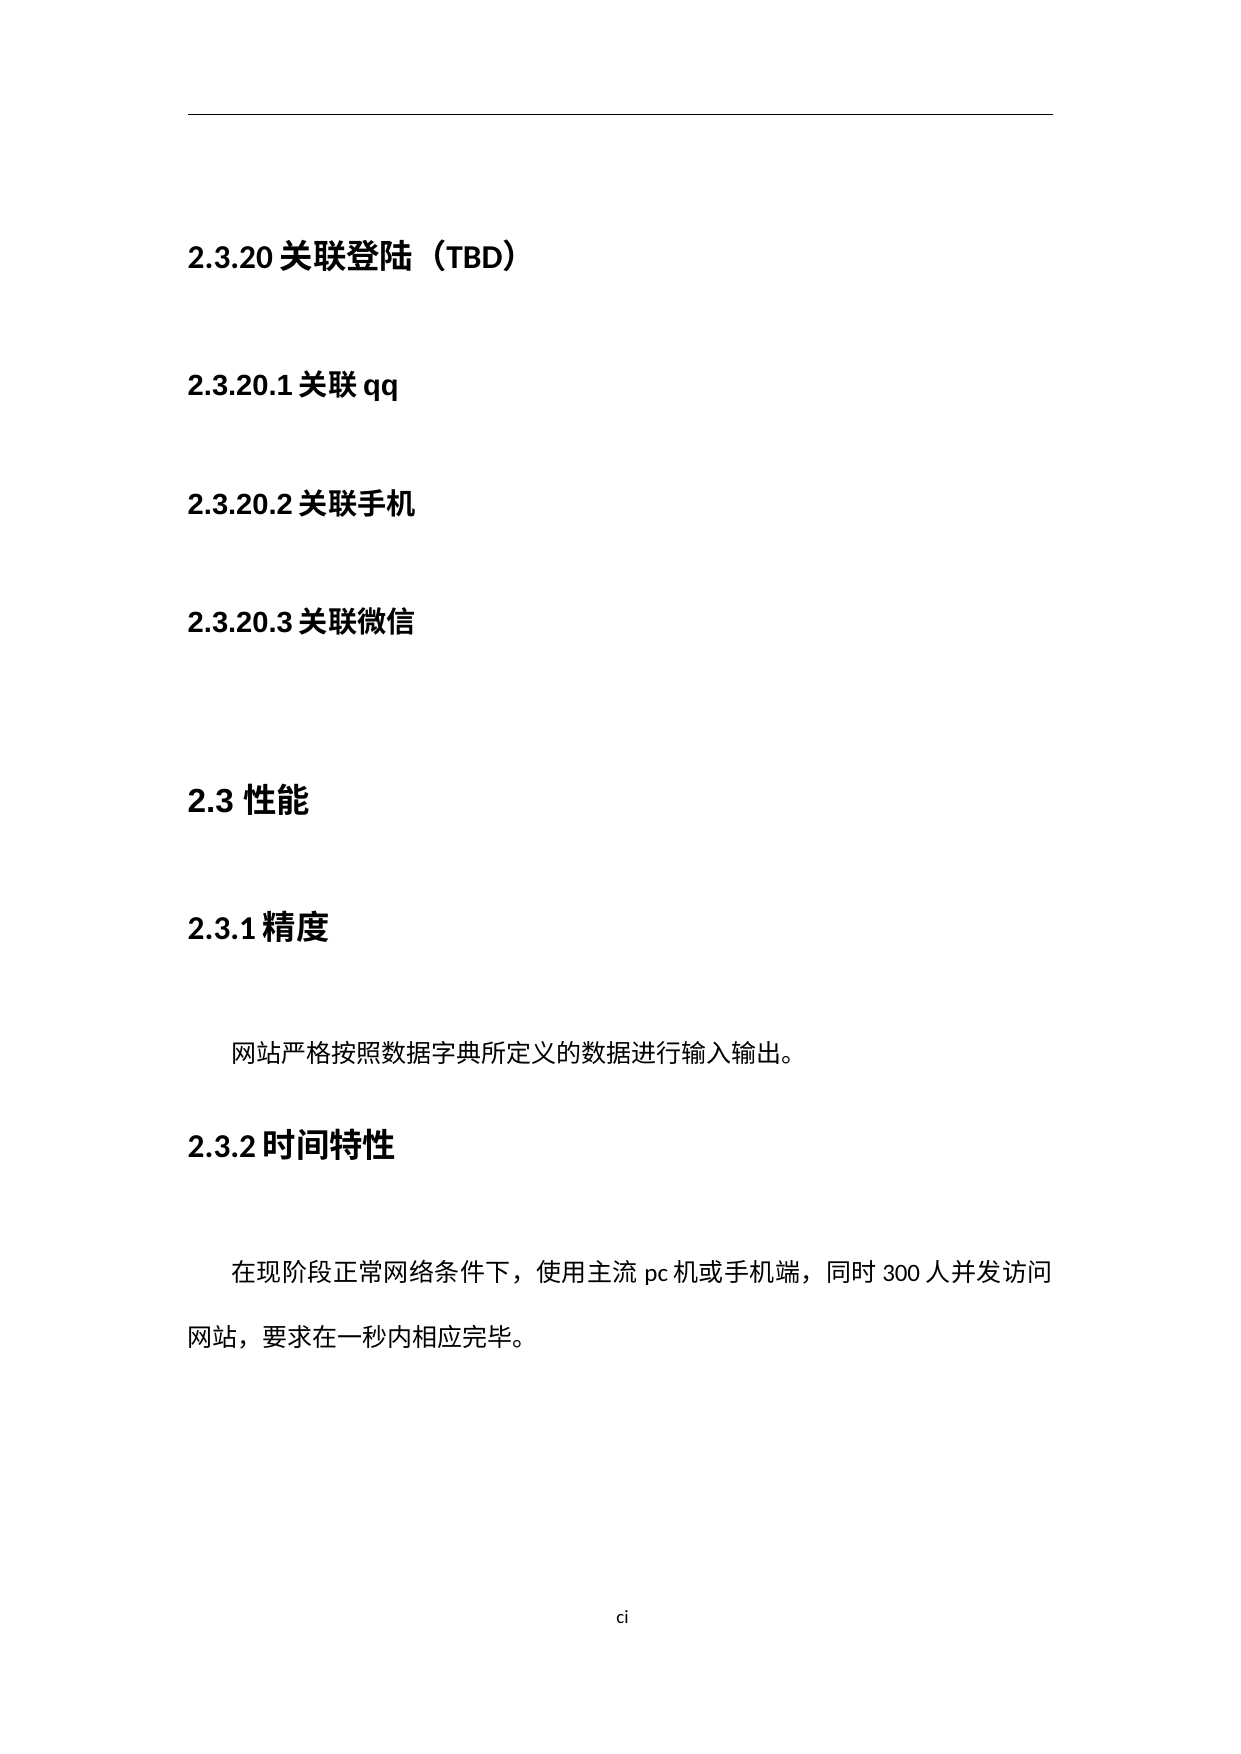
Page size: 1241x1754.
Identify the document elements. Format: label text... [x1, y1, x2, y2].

subtitle 2.3.20.1关联qq [187, 350, 1053, 415]
subtitle 2.3.20.2关联手机 [187, 469, 1053, 534]
subtitle 2.3.20.3关联微信 [187, 587, 1053, 652]
subtitle 2.3.20关联登陆（TBD） [187, 222, 1053, 287]
subtitle 2.3.1精度 [187, 892, 1053, 957]
subtitle 2.3 性能 [187, 765, 1053, 830]
text 在现阶段正常网络条件下，使用主流pc机或手机端，同时300人并发访问网站，要求在一秒内相应完毕。 [187, 1238, 1053, 1368]
text 网站严格按照数据字典所定义的数据进行输入输出。 [187, 1019, 1053, 1084]
subtitle 2.3.2时间特性 [187, 1111, 1053, 1176]
